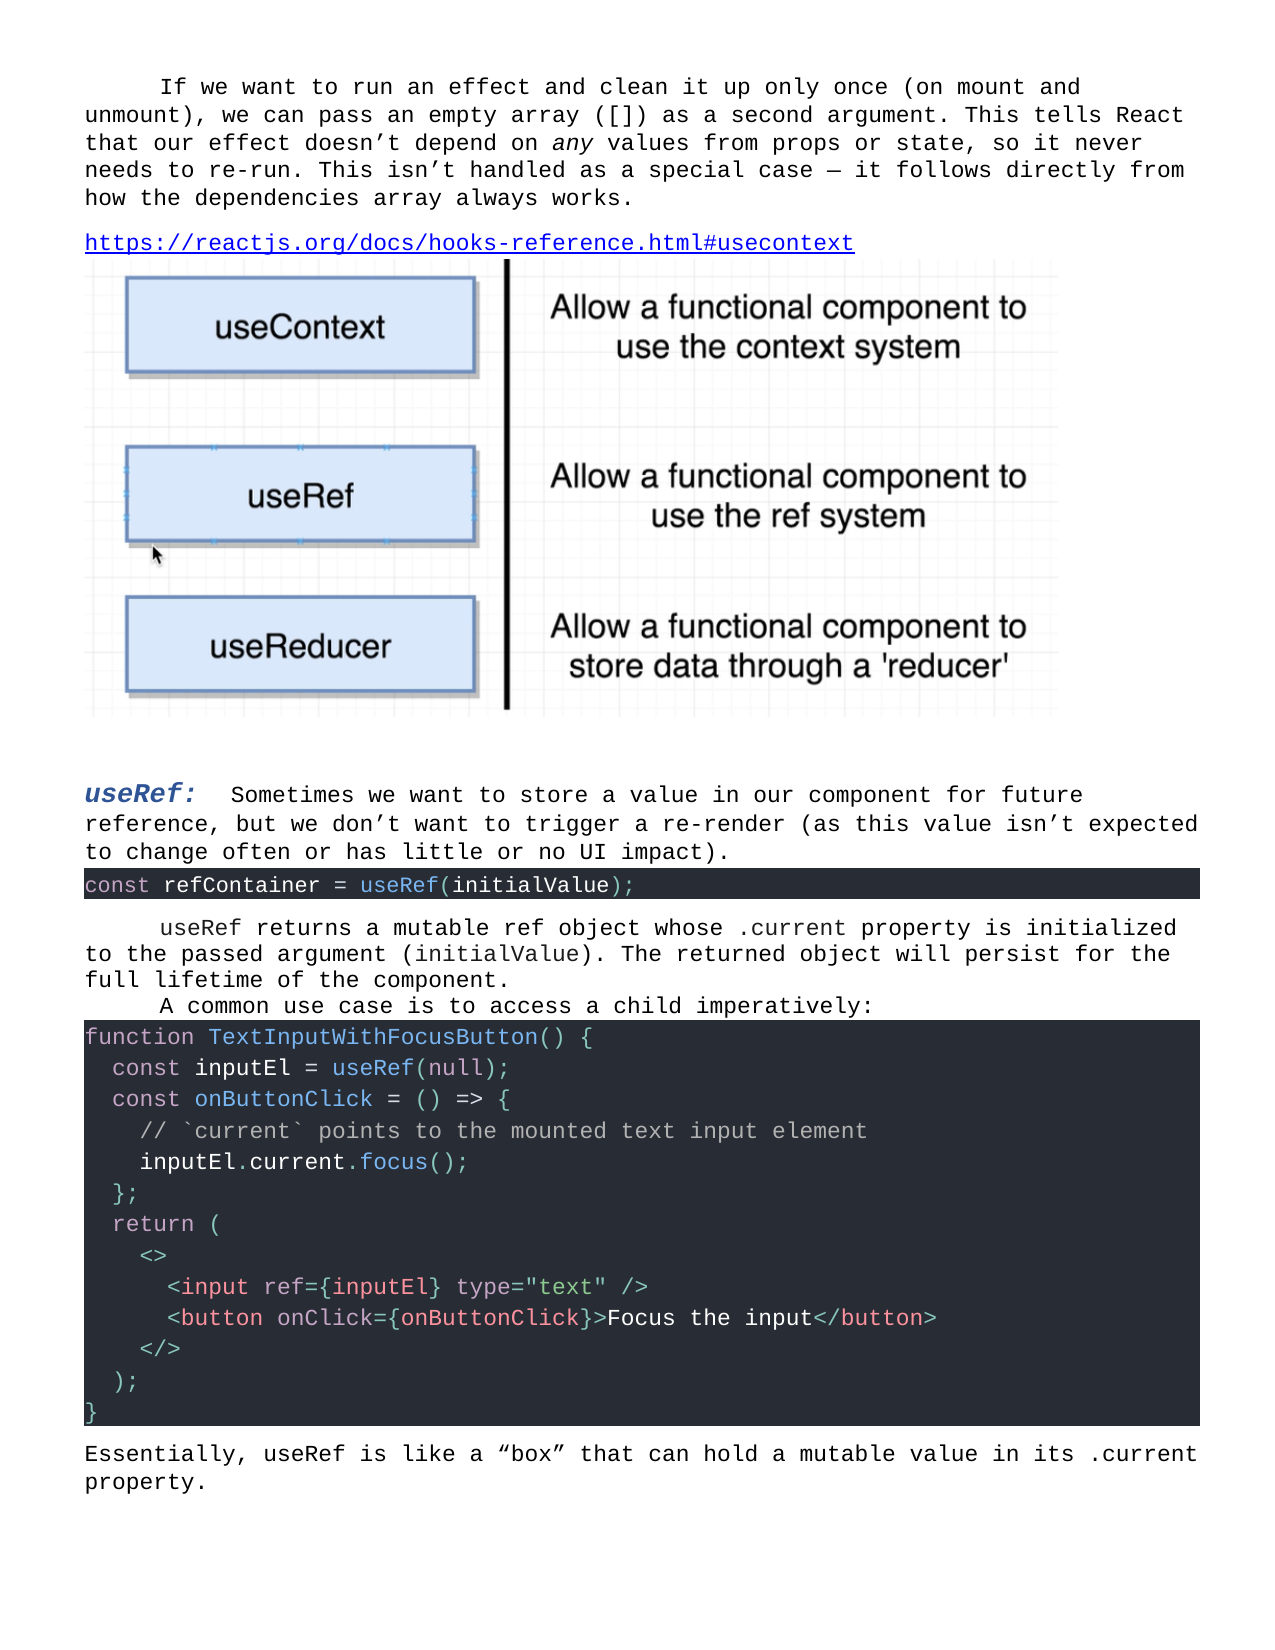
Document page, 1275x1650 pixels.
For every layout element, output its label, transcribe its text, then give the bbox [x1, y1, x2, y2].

text const onButtonClick = () => { [84, 1082, 1200, 1114]
picture [84, 259, 1059, 717]
text const refContainer = useRef(initialValue); [84, 868, 1200, 899]
text const inputEl = useRef(null); [84, 1051, 1200, 1082]
text <button onClick={onButtonClick}>Focus the input</button> [84, 1301, 1200, 1332]
text A common use case is to access a child imperatively: [84, 994, 1200, 1020]
text } [84, 1395, 1200, 1426]
text If we want to run an effect and clean it up only once (on mount and unmount), we can pass an empty array ([]) as a second argument. This tells React that our effect doesn’t depend on any values from props or state, so it never needs to re-run. This isn’t handled as a special case — it follows directly from how the dependencies array always works. [84, 75, 1200, 213]
subtitle useRef: Sometimes we want to store a value in our component for future reference, but we don’t want to trigger a re-render (as this value isn’t expected to change often or has little or no UI impact). [84, 780, 1200, 866]
text function TextInputWithFocusButton() { [84, 1020, 1200, 1051]
text }; [84, 1176, 1200, 1207]
text </> [84, 1332, 1200, 1364]
text useRef returns a mutable ref object whose .current property is initialized to the passed argument (initialValue). The returned object will persist for the full lifetime of the component. [84, 916, 1200, 994]
text // `current` points to the mounted text input element [84, 1114, 1200, 1145]
text <input ref={inputEl} type="text" /> [84, 1270, 1200, 1301]
text ); [84, 1364, 1200, 1395]
text <> [84, 1239, 1200, 1270]
text return ( [84, 1207, 1200, 1239]
text Essentially, useRef is like a “box” that can hold a mutable value in its .current property. [84, 1443, 1200, 1497]
text inputEl.current.focus(); [84, 1145, 1200, 1176]
